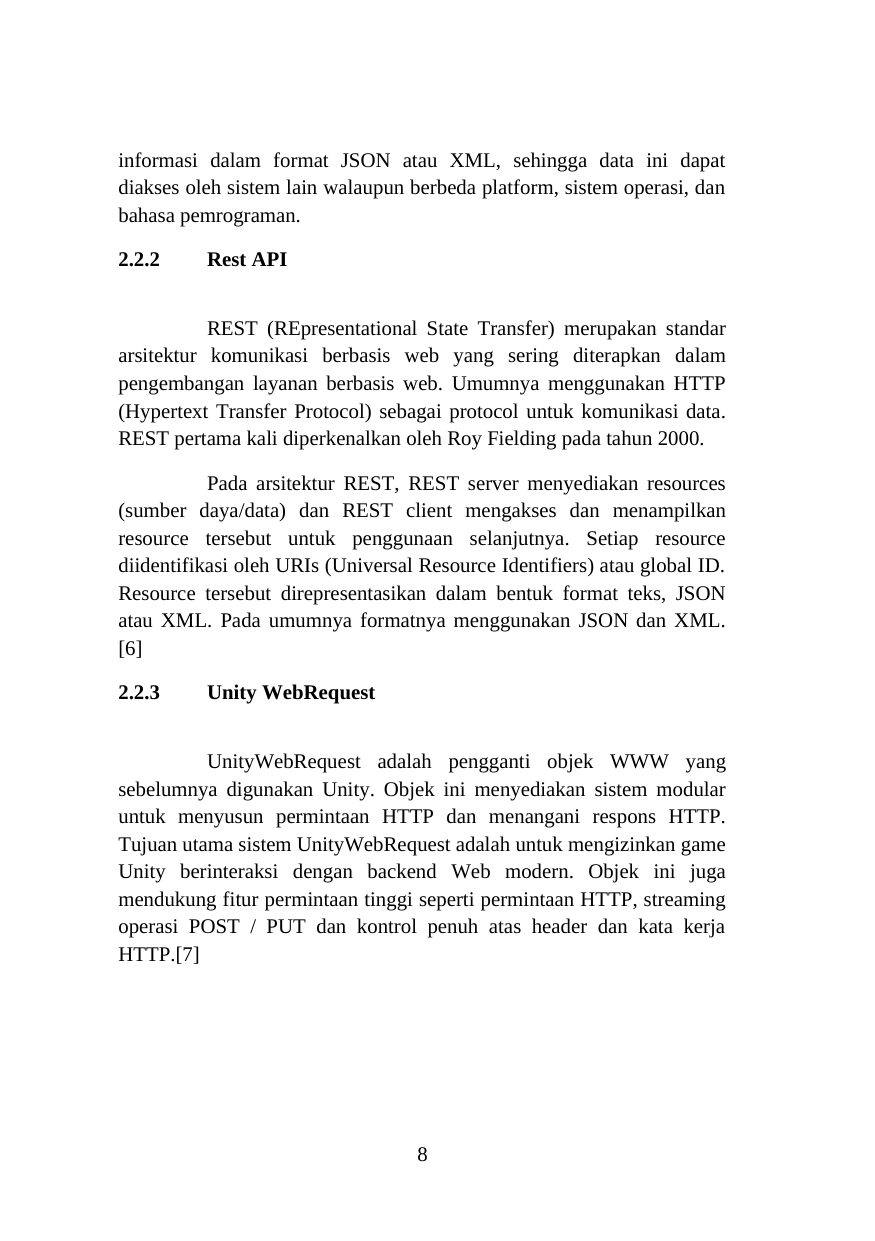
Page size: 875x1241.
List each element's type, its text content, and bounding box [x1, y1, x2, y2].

text REST (REpresentational State Transfer) merupakan standar arsitektur komunikasi berbasis web yang sering diterapkan dalam pengembangan layanan berbasis web. Umumnya menggunakan HTTP (Hypertext Transfer Protocol) sebagai protocol untuk komunikasi data. REST pertama kali diperkenalkan oleh Roy Fielding pada tahun 2000. [118, 316, 726, 450]
subtitle Rest API [118, 247, 726, 271]
subtitle Unity WebRequest [118, 680, 726, 704]
text UnityWebRequest adalah pengganti objek WWW yang sebelumnya digunakan Unity. Objek ini menyediakan sistem modular untuk menyusun permintaan HTTP dan menangani respons HTTP. Tujuan utama sistem UnityWebRequest adalah untuk mengizinkan game Unity berinteraksi dengan backend Web modern. Objek ini juga mendukung fitur permintaan tinggi seperti permintaan HTTP, streaming operasi POST / PUT dan kontrol penuh atas header dan kata kerja HTTP.[7] [118, 749, 726, 966]
text Pada arsitektur REST, REST server menyediakan resources (sumber daya/data) dan REST client mengakses dan menampilkan resource tersebut untuk penggunaan selanjutnya. Setiap resource diidentifikasi oleh URIs (Universal Resource Identifiers) atau global ID. Resource tersebut direpresentasikan dalam bentuk format teks, JSON atau XML. Pada umumnya formatnya menggunakan JSON dan XML.[6] [118, 470, 726, 660]
